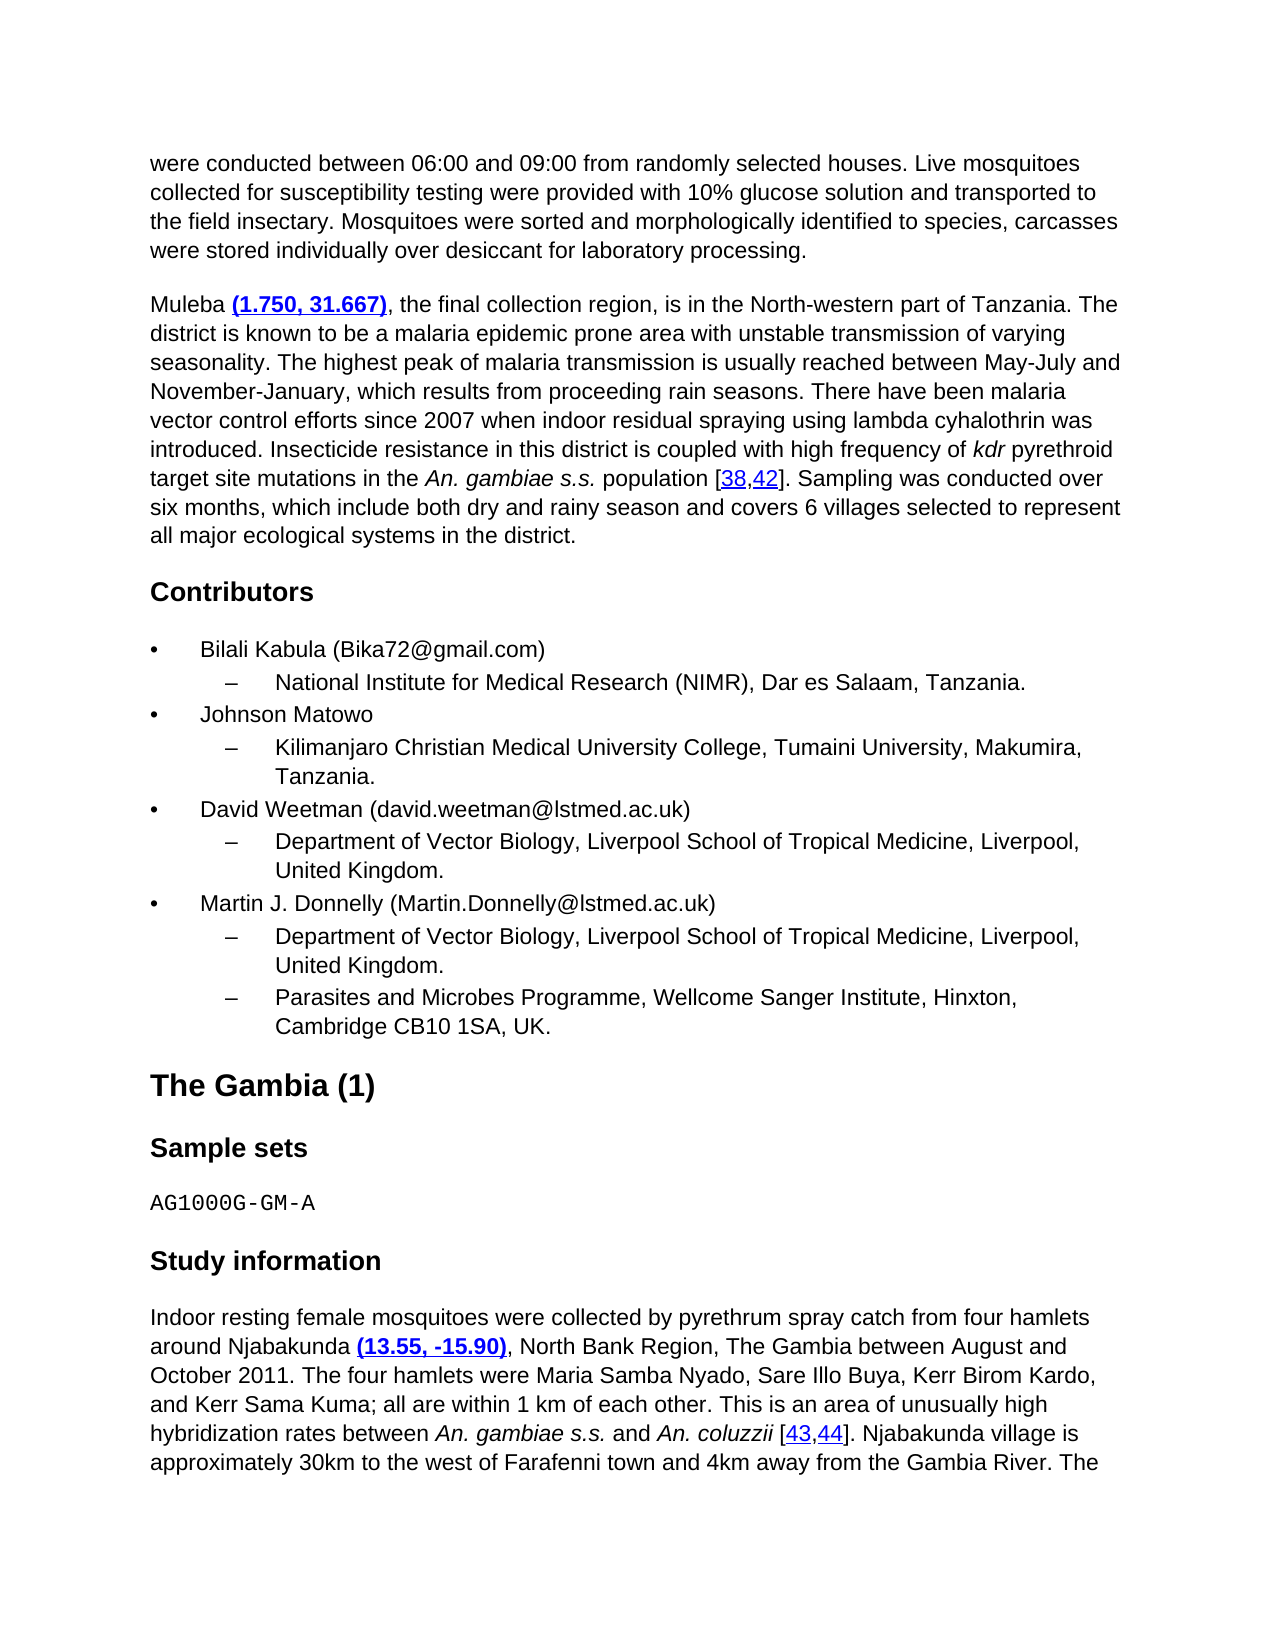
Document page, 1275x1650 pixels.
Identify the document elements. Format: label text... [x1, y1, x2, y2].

list Parasites and Microbes Programme, Wellcome Sanger Institute, Hinxton, Cambridge CB10 1SA, UK. [225, 984, 1125, 1040]
subtitle The Gambia (1) [150, 1067, 1125, 1103]
subtitle Sample sets [150, 1132, 1125, 1163]
list David Weetman (david.weetman@lstmed.ac.uk) [150, 796, 1125, 822]
list Department of Vector Biology, Liverpool School of Tropical Medicine, Liverpool, United Kingdom. [225, 828, 1125, 884]
list Kilimanjaro Christian Medical University College, Tumaini University, Makumira, Tanzania. [225, 734, 1125, 789]
list National Institute for Medical Research (NIMR), Dar es Salaam, Tanzania. [225, 668, 1125, 695]
subtitle Study information [150, 1244, 1125, 1276]
text Muleba (1.750, 31.667), the final collection region, is in the North-western part of Tanzania. The district is known to be a malaria epidemic prone area with unstable transmission of varying seasonality. The highest peak of malaria transmission is usually reached between May-July and November-January, which results from proceeding rain seasons. There have been malaria vector control efforts since 2007 when indoor residual spraying using lambda cyhalothrin was introduced. Insecticide resistance in this district is coupled with high frequency of kdr pyrethroid target site mutations in the An. gambiae s.s. population [38,42]. Sampling was conducted over six months, which include both dry and rainy season and covers 6 villages selected to represent all major ecological systems in the district. [150, 291, 1125, 549]
text AG1000G-GM-A [150, 1191, 1125, 1217]
list Department of Vector Biology, Liverpool School of Tropical Medicine, Liverpool, United Kingdom. [225, 923, 1125, 978]
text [150, 150, 1125, 263]
list Bilali Kabula (Bika72@gmail.com) [150, 636, 1125, 662]
list Martin J. Donnelly (Martin.Donnelly@lstmed.ac.uk) [150, 890, 1125, 916]
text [150, 1304, 1125, 1475]
subtitle Contributors [150, 576, 1125, 608]
list Johnson Matowo [150, 701, 1125, 728]
